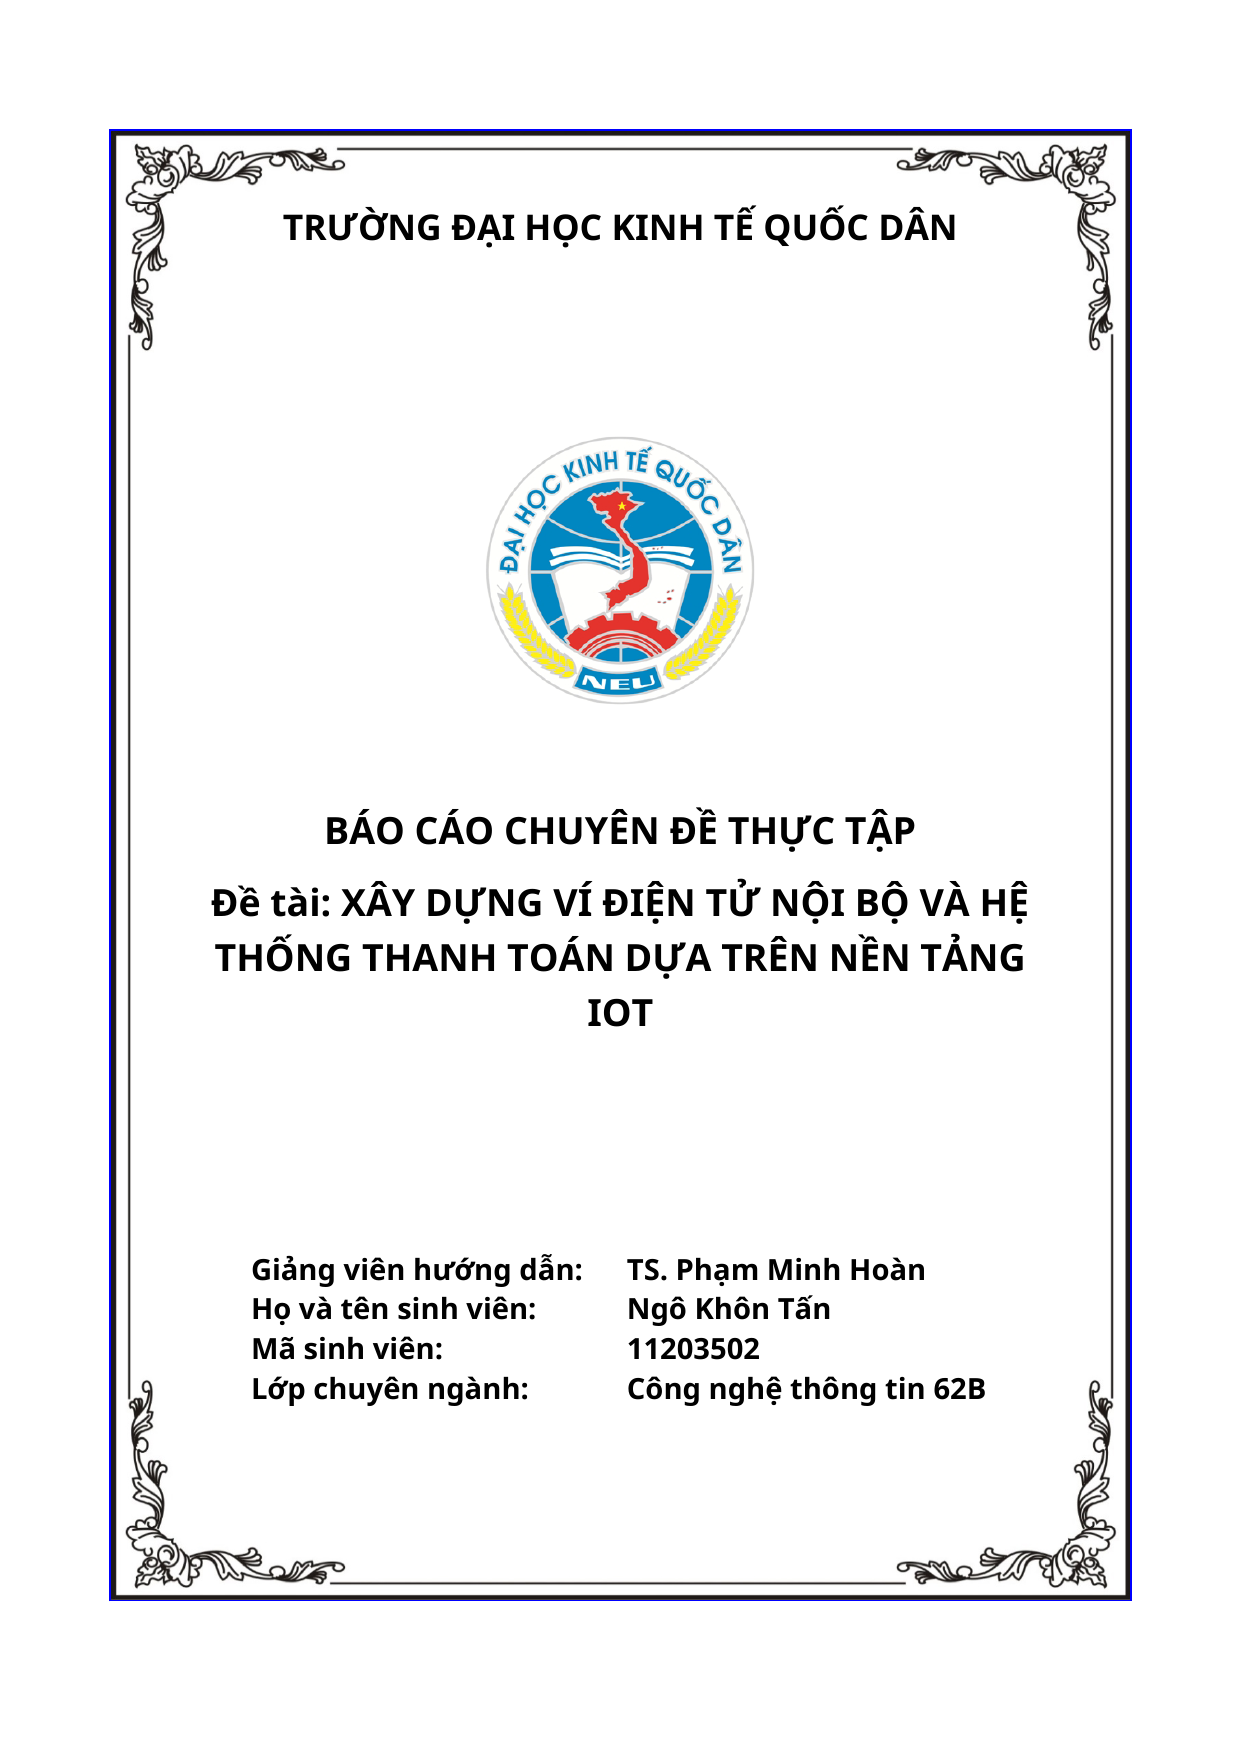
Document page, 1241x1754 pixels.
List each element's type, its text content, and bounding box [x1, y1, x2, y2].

table_cell Công nghệ thông tin 62B [624, 1368, 992, 1408]
text BÁO CÁO CHUYÊN ĐỀ THỰC TẬP [177, 804, 1063, 855]
table_cell Lớp chuyên ngành: [248, 1368, 624, 1408]
table_header Giảng viên hướng dẫn: [248, 1249, 624, 1288]
picture [111, 131, 1130, 1600]
table_cell 11203502 [624, 1328, 992, 1368]
table_cell Ngô Khôn Tấn [624, 1289, 992, 1328]
text Đề tài: XÂY DỰNG VÍ ĐIỆN TỬ NỘI BỘ VÀ HỆ THỐNG THANH TOÁN DỰA TRÊN NỀN TẢNG IOT [177, 876, 1063, 1037]
table_cell Mã sinh viên: [248, 1328, 624, 1368]
table_cell Họ và tên sinh viên: [248, 1289, 624, 1328]
text TRƯỜNG ĐẠI HỌC KINH TẾ QUỐC DÂN [177, 203, 1063, 251]
table_header TS. Phạm Minh Hoàn [624, 1249, 992, 1288]
